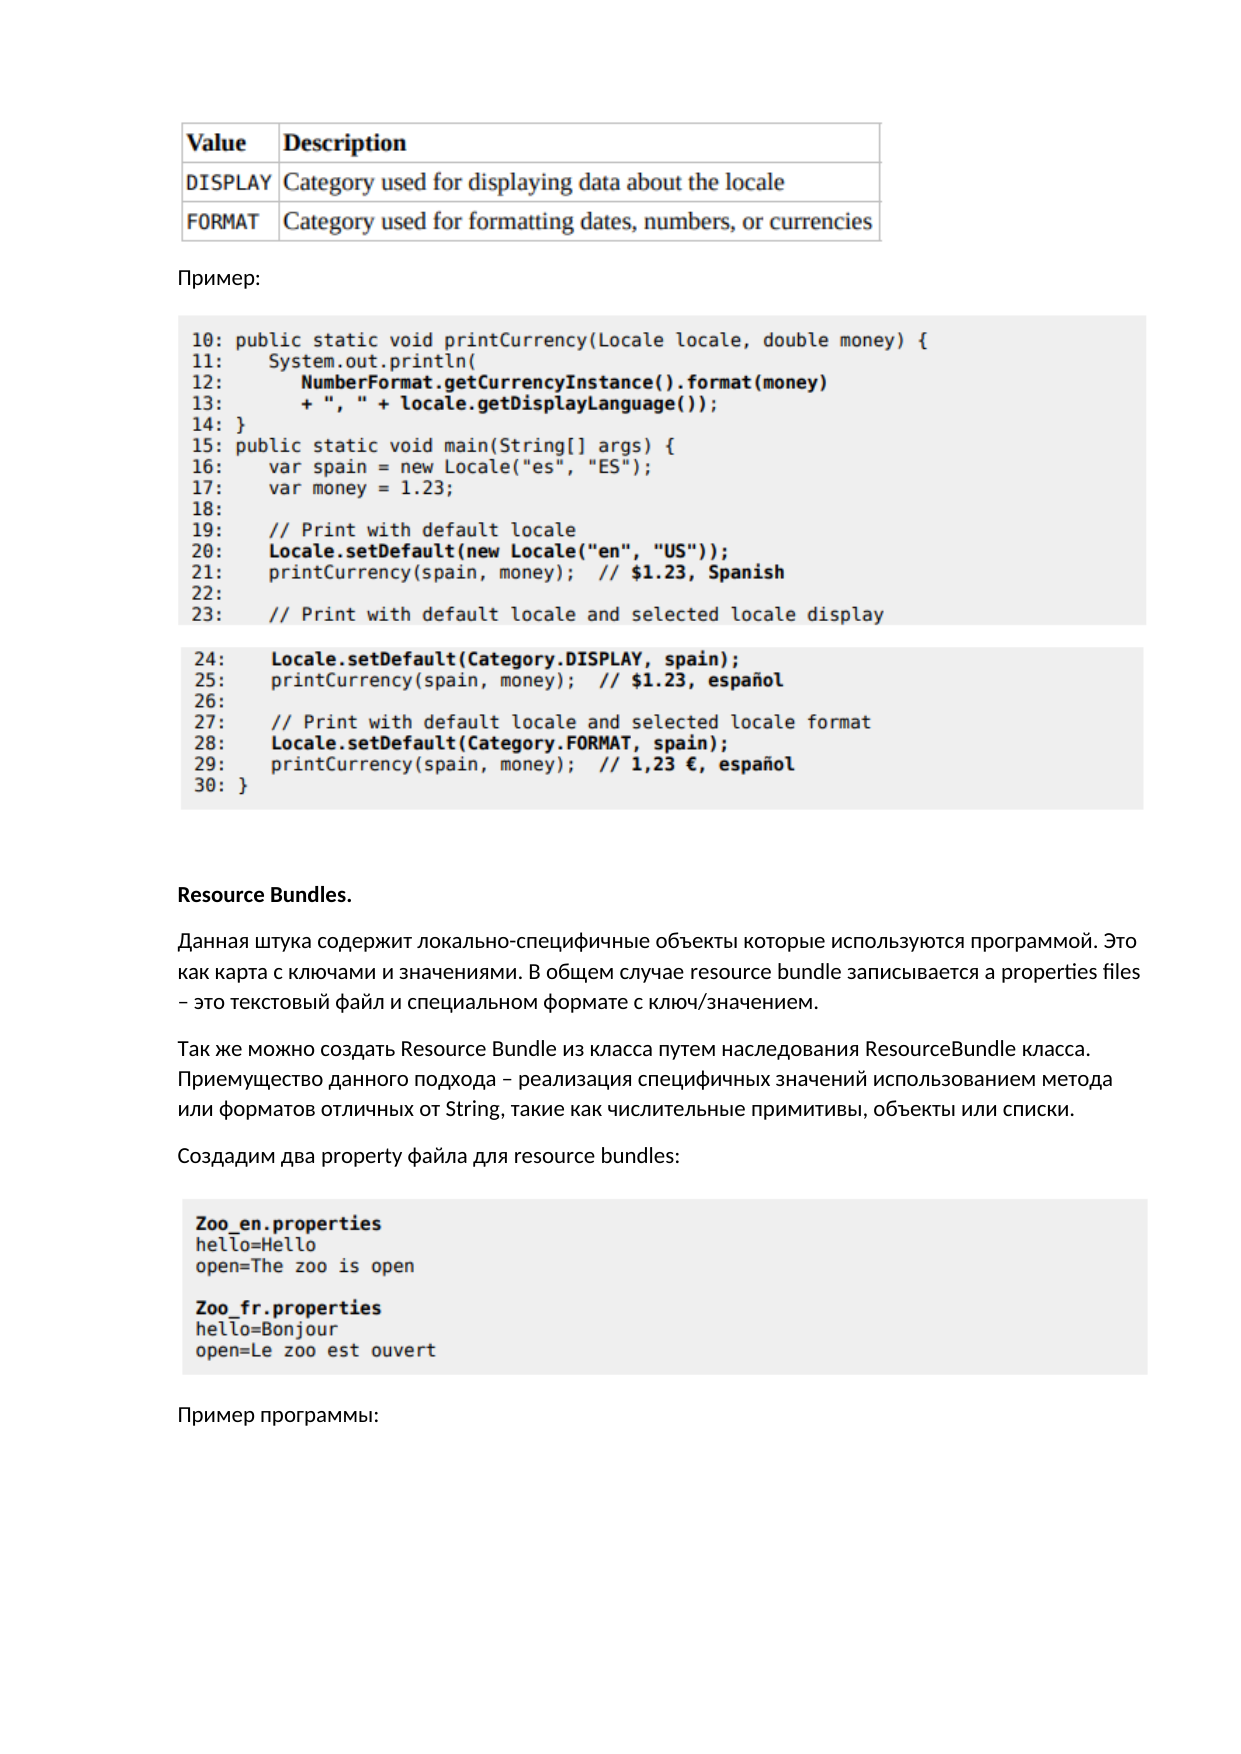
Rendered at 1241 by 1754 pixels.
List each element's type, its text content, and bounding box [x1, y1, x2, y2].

text Пример программы: [177, 1400, 1152, 1428]
text Пример: [177, 263, 1152, 292]
picture [177, 1188, 1152, 1382]
picture [177, 310, 1152, 628]
text Данная штука содержит локально-специфичные объекты которые используются программой. Это как карта с ключами и значениями. В общем случае resource bundle записывается а properties files – это текстовый файл и специальном формате с ключ/значением. [177, 927, 1152, 1015]
text Создадим два property файла для resource bundles: [177, 1141, 1152, 1169]
text Так же можно создать Resource Bundle из класса путем наследования ResourceBundle класса. Приемущество данного подхода – реализация специфичных значений использованием метода или форматов отличных от String, такие как числительные примитивы, объекты или списки. [177, 1034, 1152, 1122]
picture [177, 118, 887, 245]
text Resource Bundles. [177, 880, 1152, 908]
picture [177, 646, 1152, 814]
